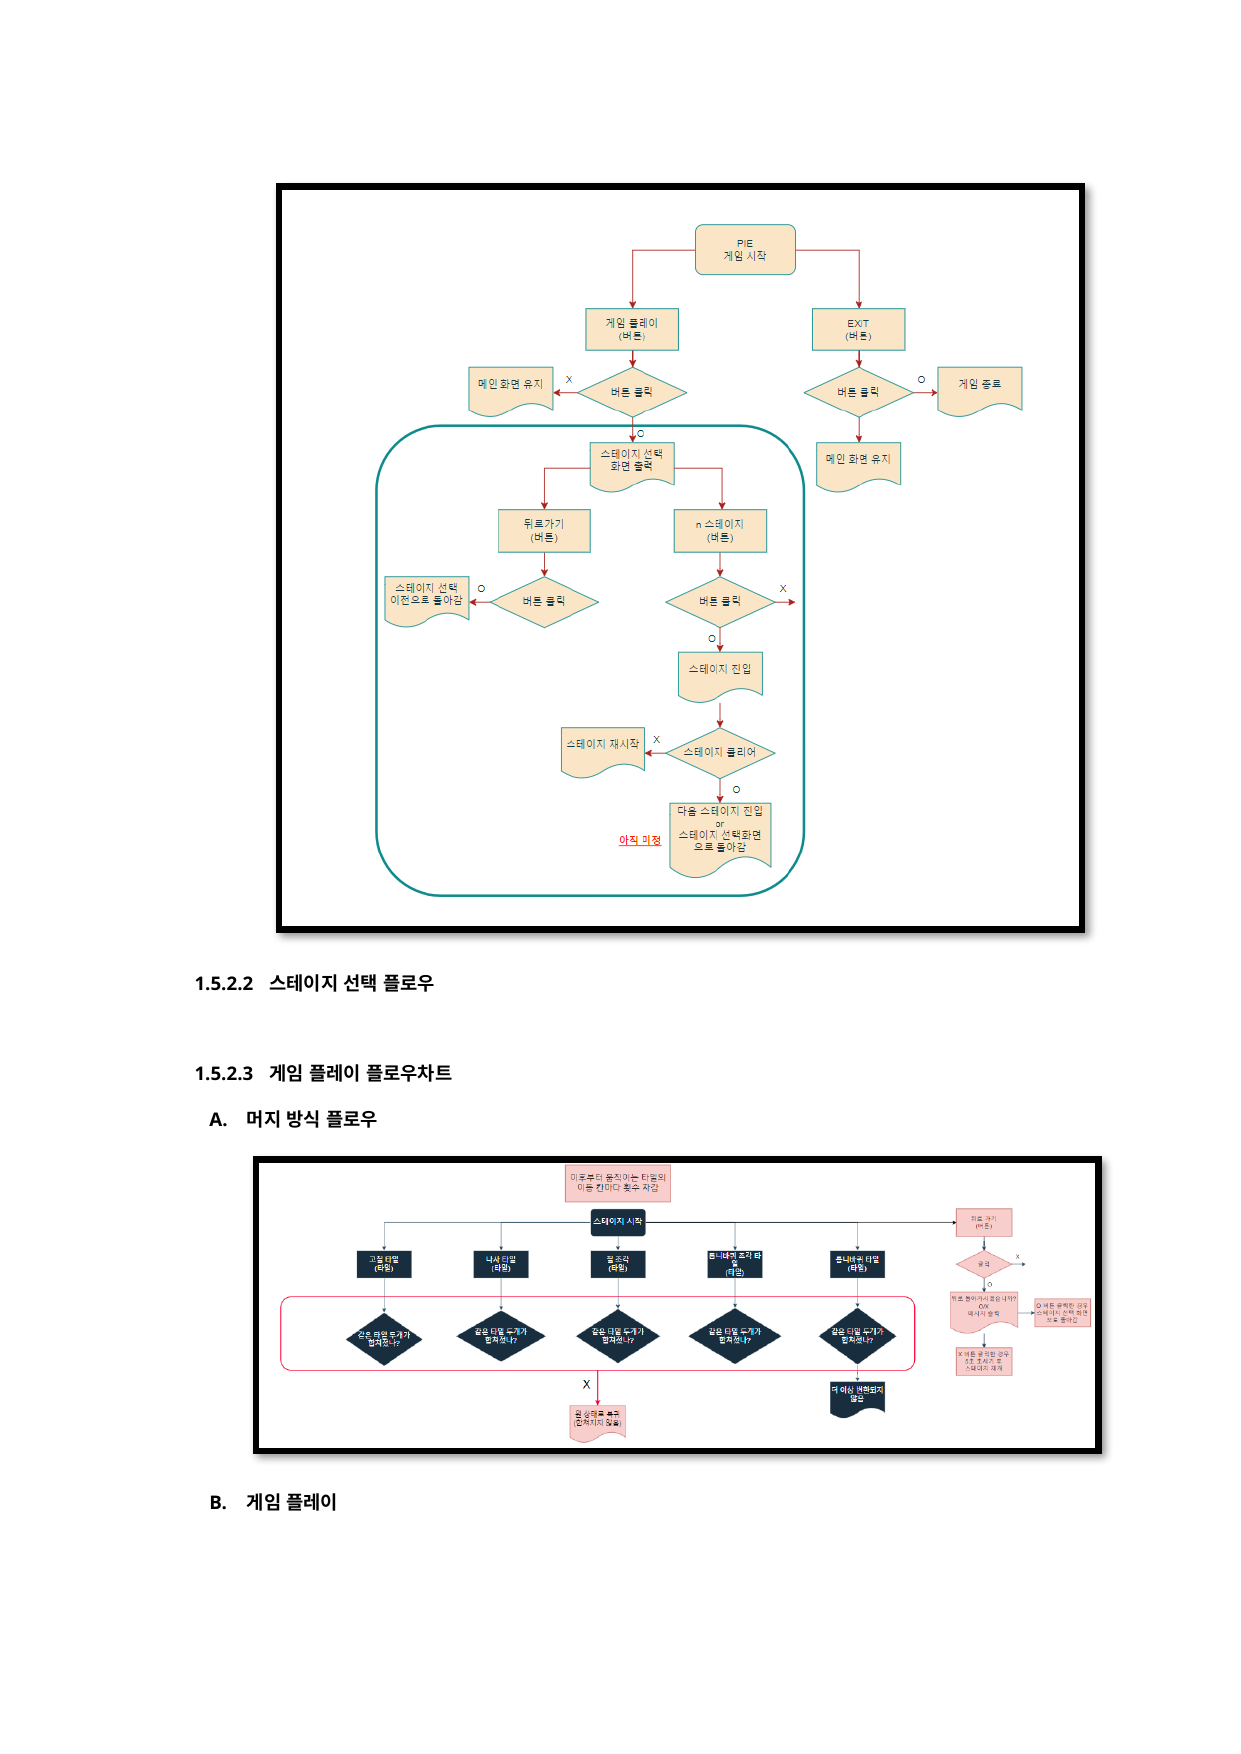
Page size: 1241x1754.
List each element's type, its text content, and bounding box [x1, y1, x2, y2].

picture [259, 1163, 1095, 1448]
list 스테이지 선택 플로우 [194, 968, 1090, 995]
list 머지 방식 플로우 [209, 1104, 1090, 1131]
picture [282, 190, 1079, 926]
list 게임 플레이 플로우차트 [194, 1058, 1090, 1085]
list 게임 플레이 [209, 1488, 1090, 1515]
